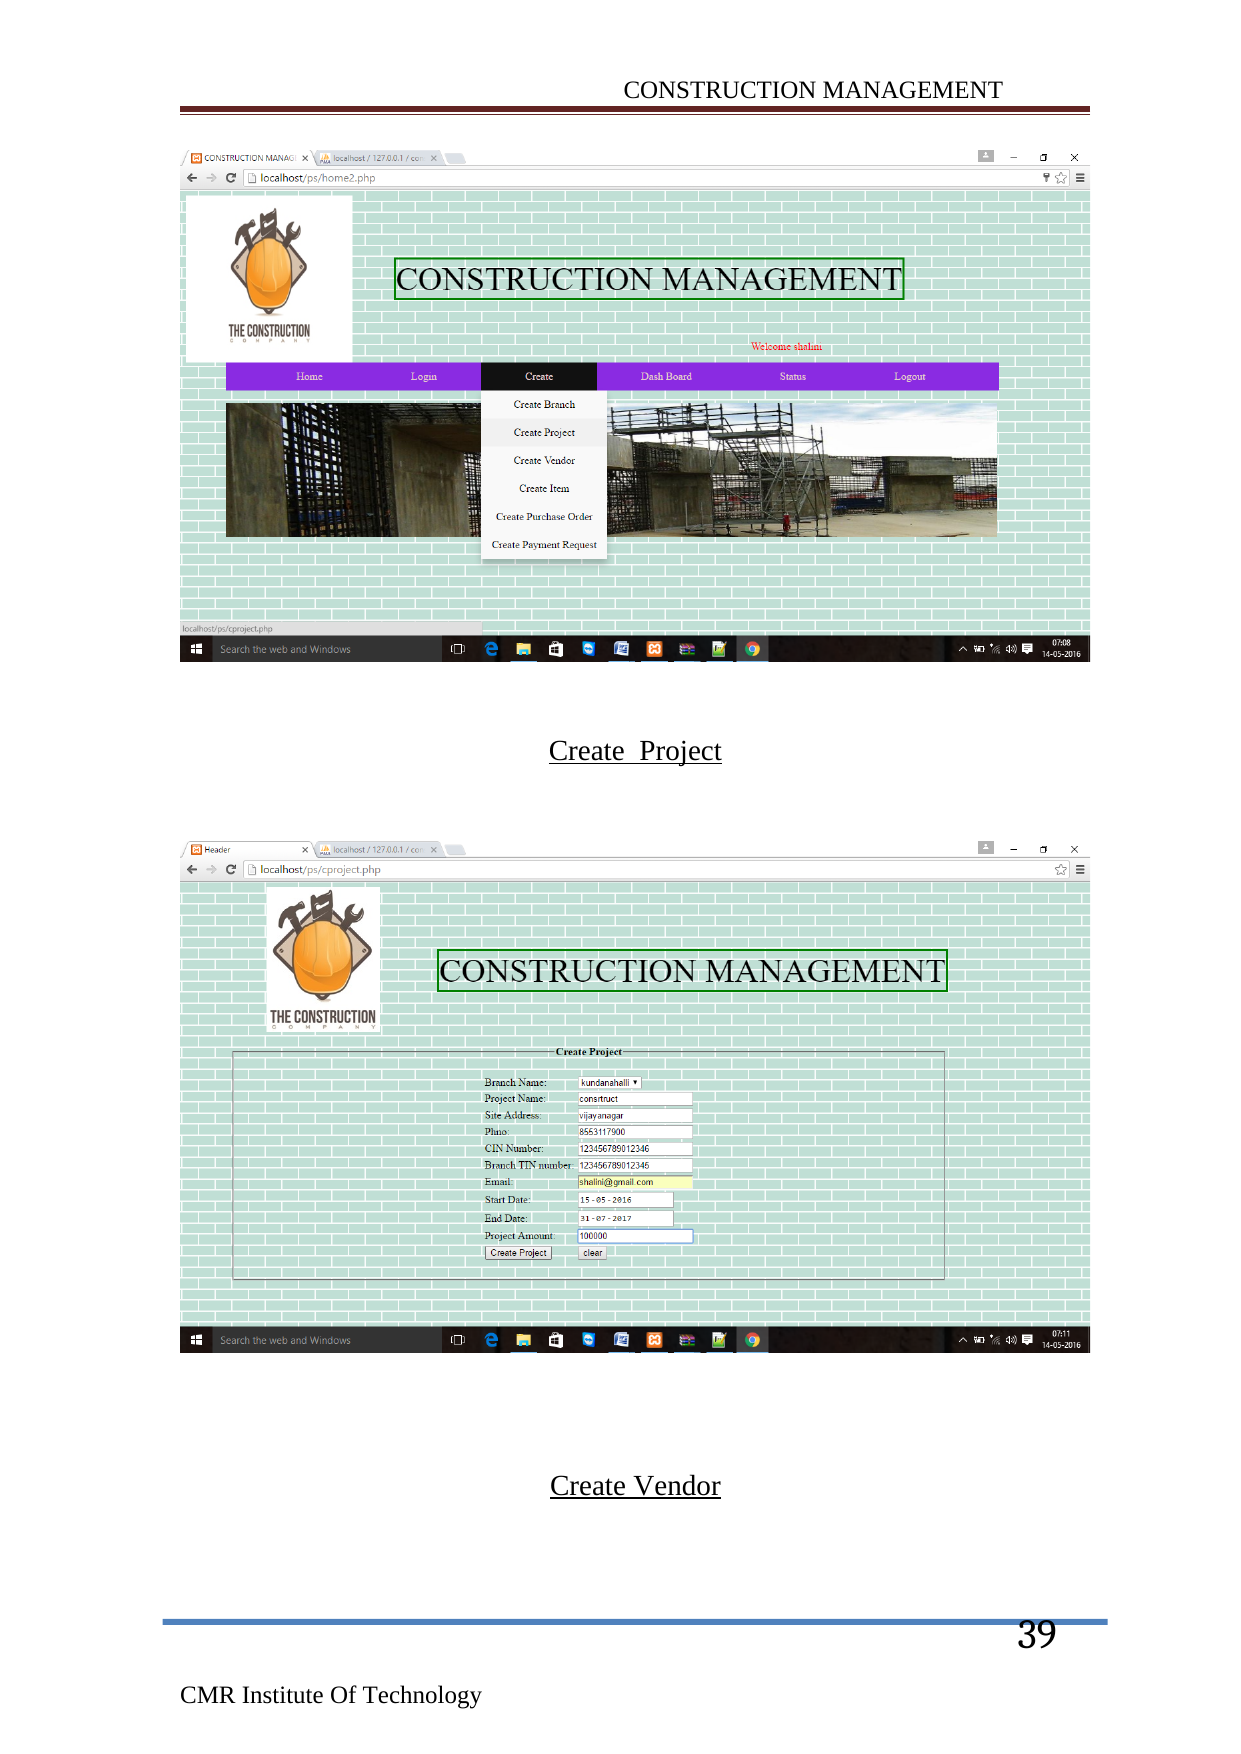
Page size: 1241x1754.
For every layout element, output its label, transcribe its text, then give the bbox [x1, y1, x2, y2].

text Create Project [180, 733, 1090, 767]
text Create Vendor [180, 1468, 1090, 1502]
picture [180, 150, 1091, 662]
picture [180, 841, 1091, 1353]
